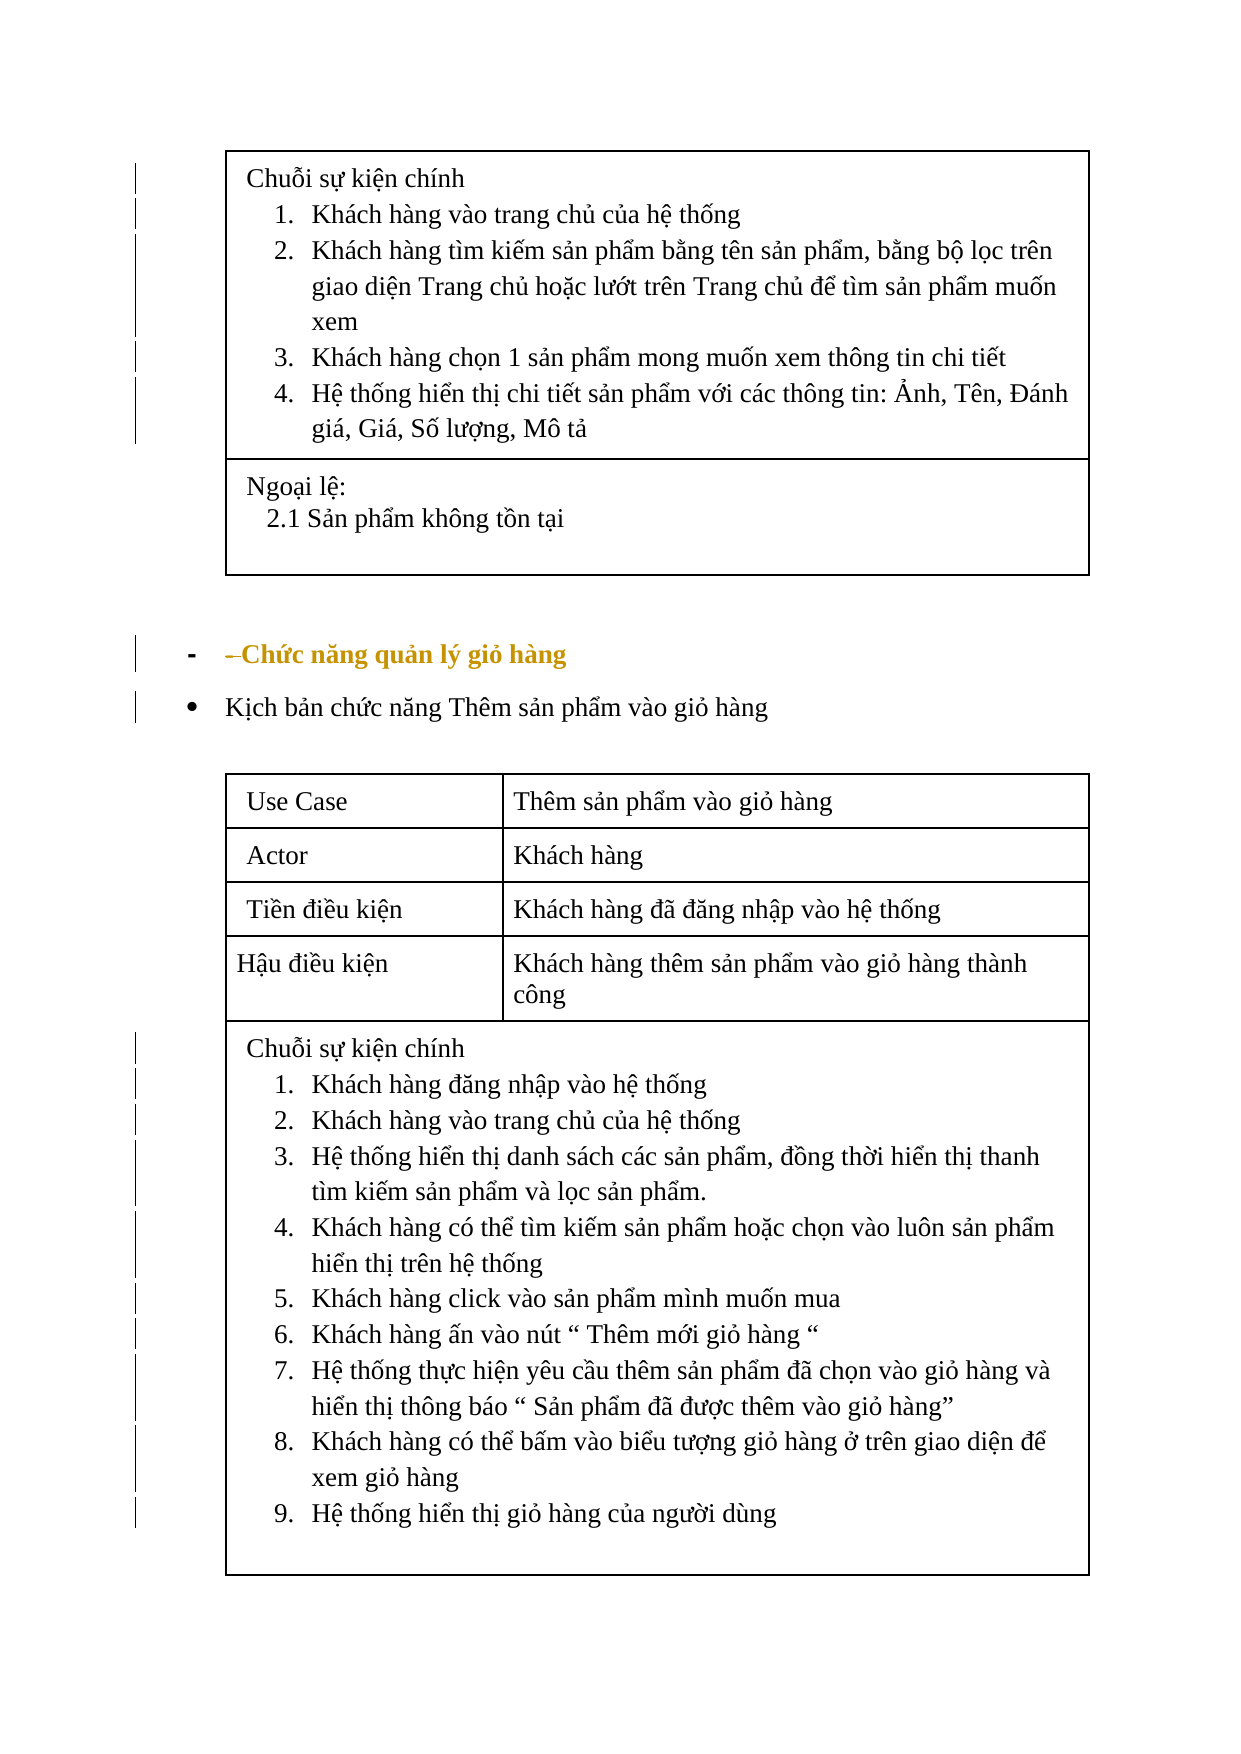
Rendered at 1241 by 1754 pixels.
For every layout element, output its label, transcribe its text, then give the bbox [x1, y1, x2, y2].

table_cell Hậu điều kiện [227, 937, 502, 1020]
table_header Use Case [227, 775, 502, 827]
table_cell Actor [227, 829, 502, 881]
list Kịch bản chức năng Thêm sản phẩm vào giỏ hàng [187, 691, 1090, 723]
subtitle Chức năng quản lý giỏ hàng [187, 635, 1090, 672]
table_cell Ngoại lệ: 2.1 Sản phẩm không tồn tại [227, 460, 1088, 574]
table_cell Chuỗi sự kiện chính Khách hàng vào trang chủ của hệ thống Khách hàng tìm kiếm sản phẩm bằng tên sản phẩm, bằng bộ lọc trên giao diện Trang chủ hoặc lướt trên Trang chủ để tìm sản phẩm muốn xem Khách hàng chọn 1 sản phẩm mong muốn xem thông tin chi tiết Hệ thống hiển thị chi tiết sản phẩm với các thông tin: Ảnh, Tên, Đánh giá, Giá, Số lượng, Mô tả [227, 152, 1088, 458]
table_cell Khách hàng đã đăng nhập vào hệ thống [504, 883, 1088, 935]
table_header Thêm sản phẩm vào giỏ hàng [504, 775, 1088, 827]
table_cell Tiền điều kiện [227, 883, 502, 935]
table_cell Chuỗi sự kiện chính Khách hàng đăng nhập vào hệ thống Khách hàng vào trang chủ của hệ thống Hệ thống hiển thị danh sách các sản phẩm, đồng thời hiển thị thanh tìm kiếm sản phẩm và lọc sản phẩm. Khách hàng có thể tìm kiếm sản phẩm hoặc chọn vào luôn sản phẩm hiển thị trên hệ thống Khách hàng click vào sản phẩm mình muốn mua Khách hàng ấn vào nút “ Thêm mới giỏ hàng “ Hệ thống thực hiện yêu cầu thêm sản phẩm đã chọn vào giỏ hàng và hiển thị thông báo “ Sản phẩm đã được thêm vào giỏ hàng” Khách hàng có thể bấm vào biểu tượng giỏ hàng ở trên giao diện để xem giỏ hàng Hệ thống hiển thị giỏ hàng của người dùng [227, 1022, 1088, 1574]
table_cell Khách hàng [504, 829, 1088, 881]
table_cell Khách hàng thêm sản phẩm vào giỏ hàng thành công [504, 937, 1088, 1020]
